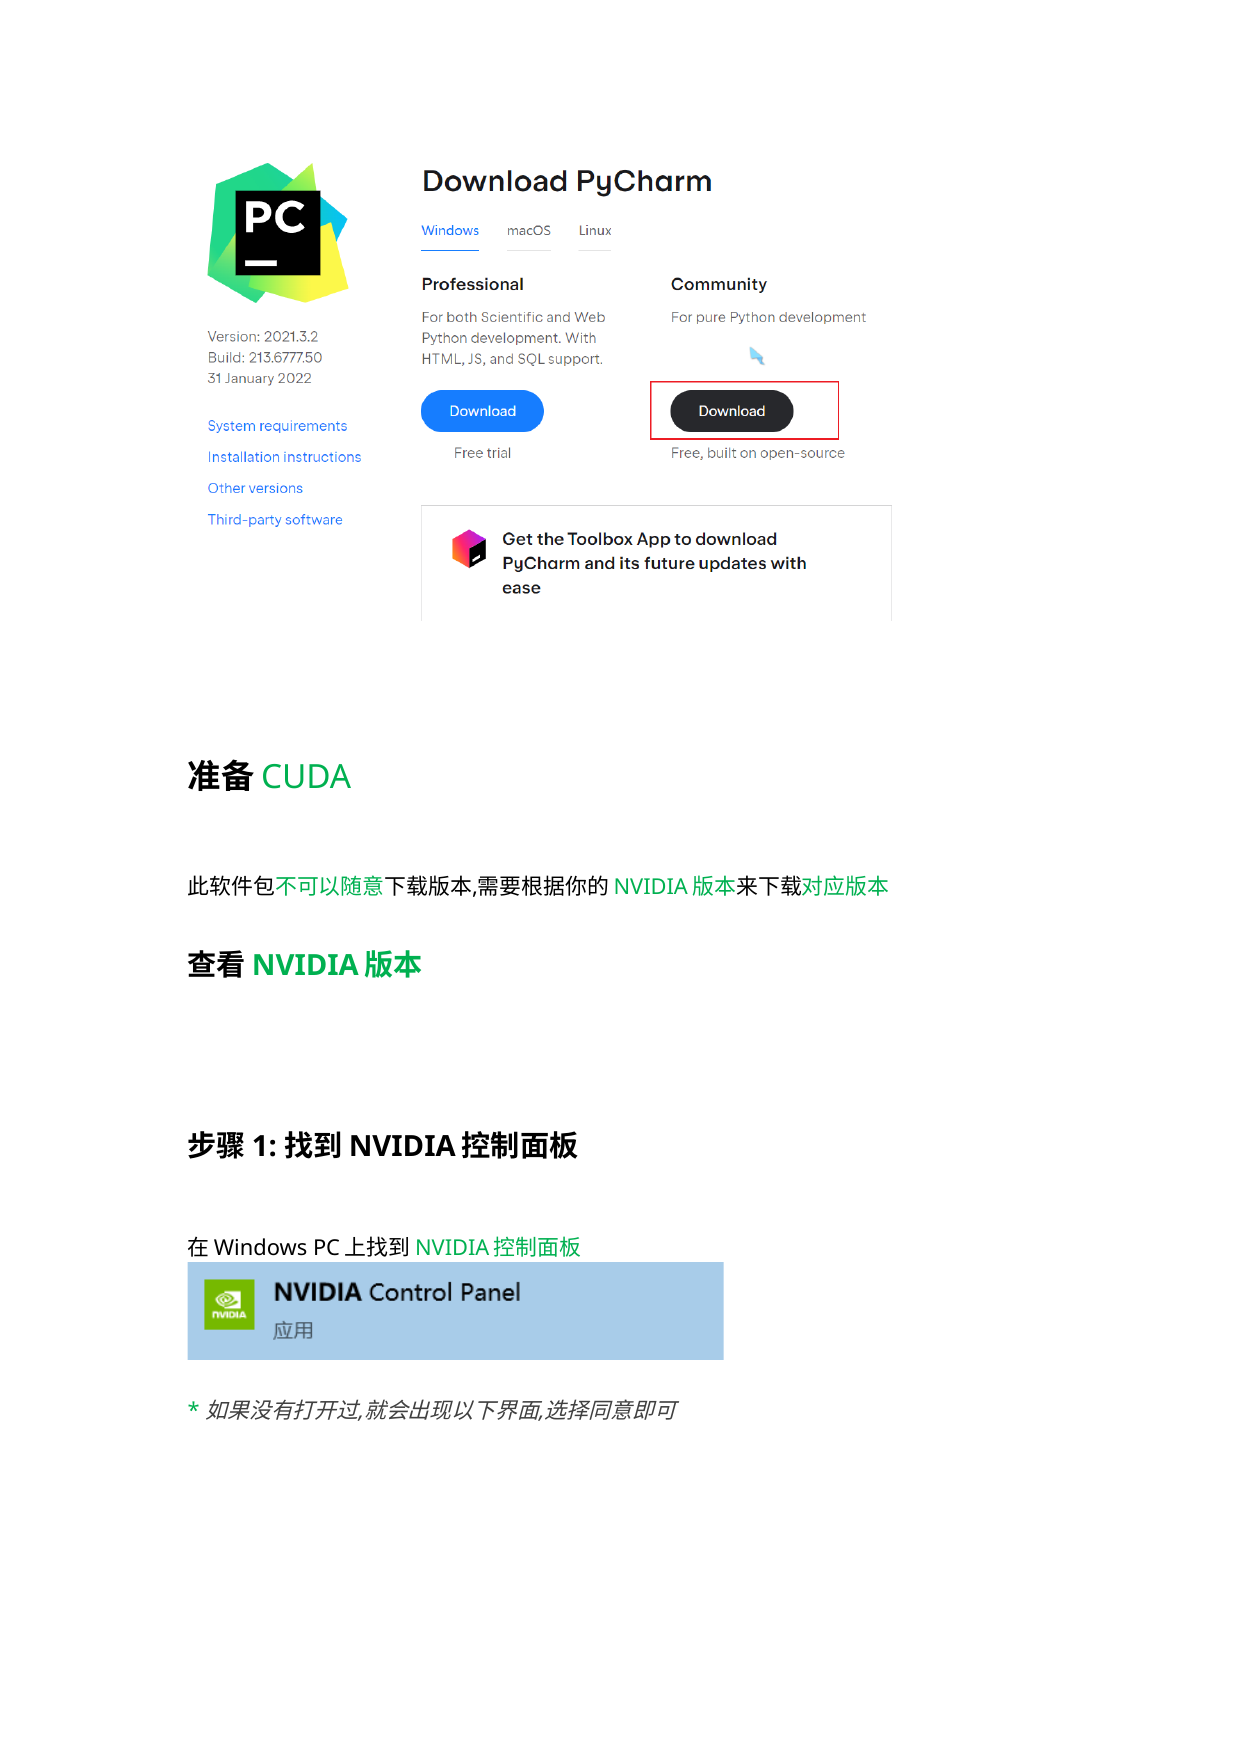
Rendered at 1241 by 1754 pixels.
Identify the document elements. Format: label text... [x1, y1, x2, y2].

subtitle 查看NVIDIA版本 [187, 931, 1053, 996]
picture [187, 162, 1053, 621]
text 此软件包不可以随意下载版本,需要根据你的NVIDIA版本来下载对应版本 [187, 869, 1053, 901]
text 在Windows PC上找到 NVIDIA控制面板 [187, 1230, 1053, 1262]
subtitle 准备CUDA [187, 742, 1053, 807]
text * 如果没有打开过,就会出现以下界面,选择同意即可 [187, 1392, 1053, 1425]
subtitle 步骤1: 找到NVIDIA控制面板 [187, 1111, 1053, 1176]
picture [187, 1262, 724, 1360]
